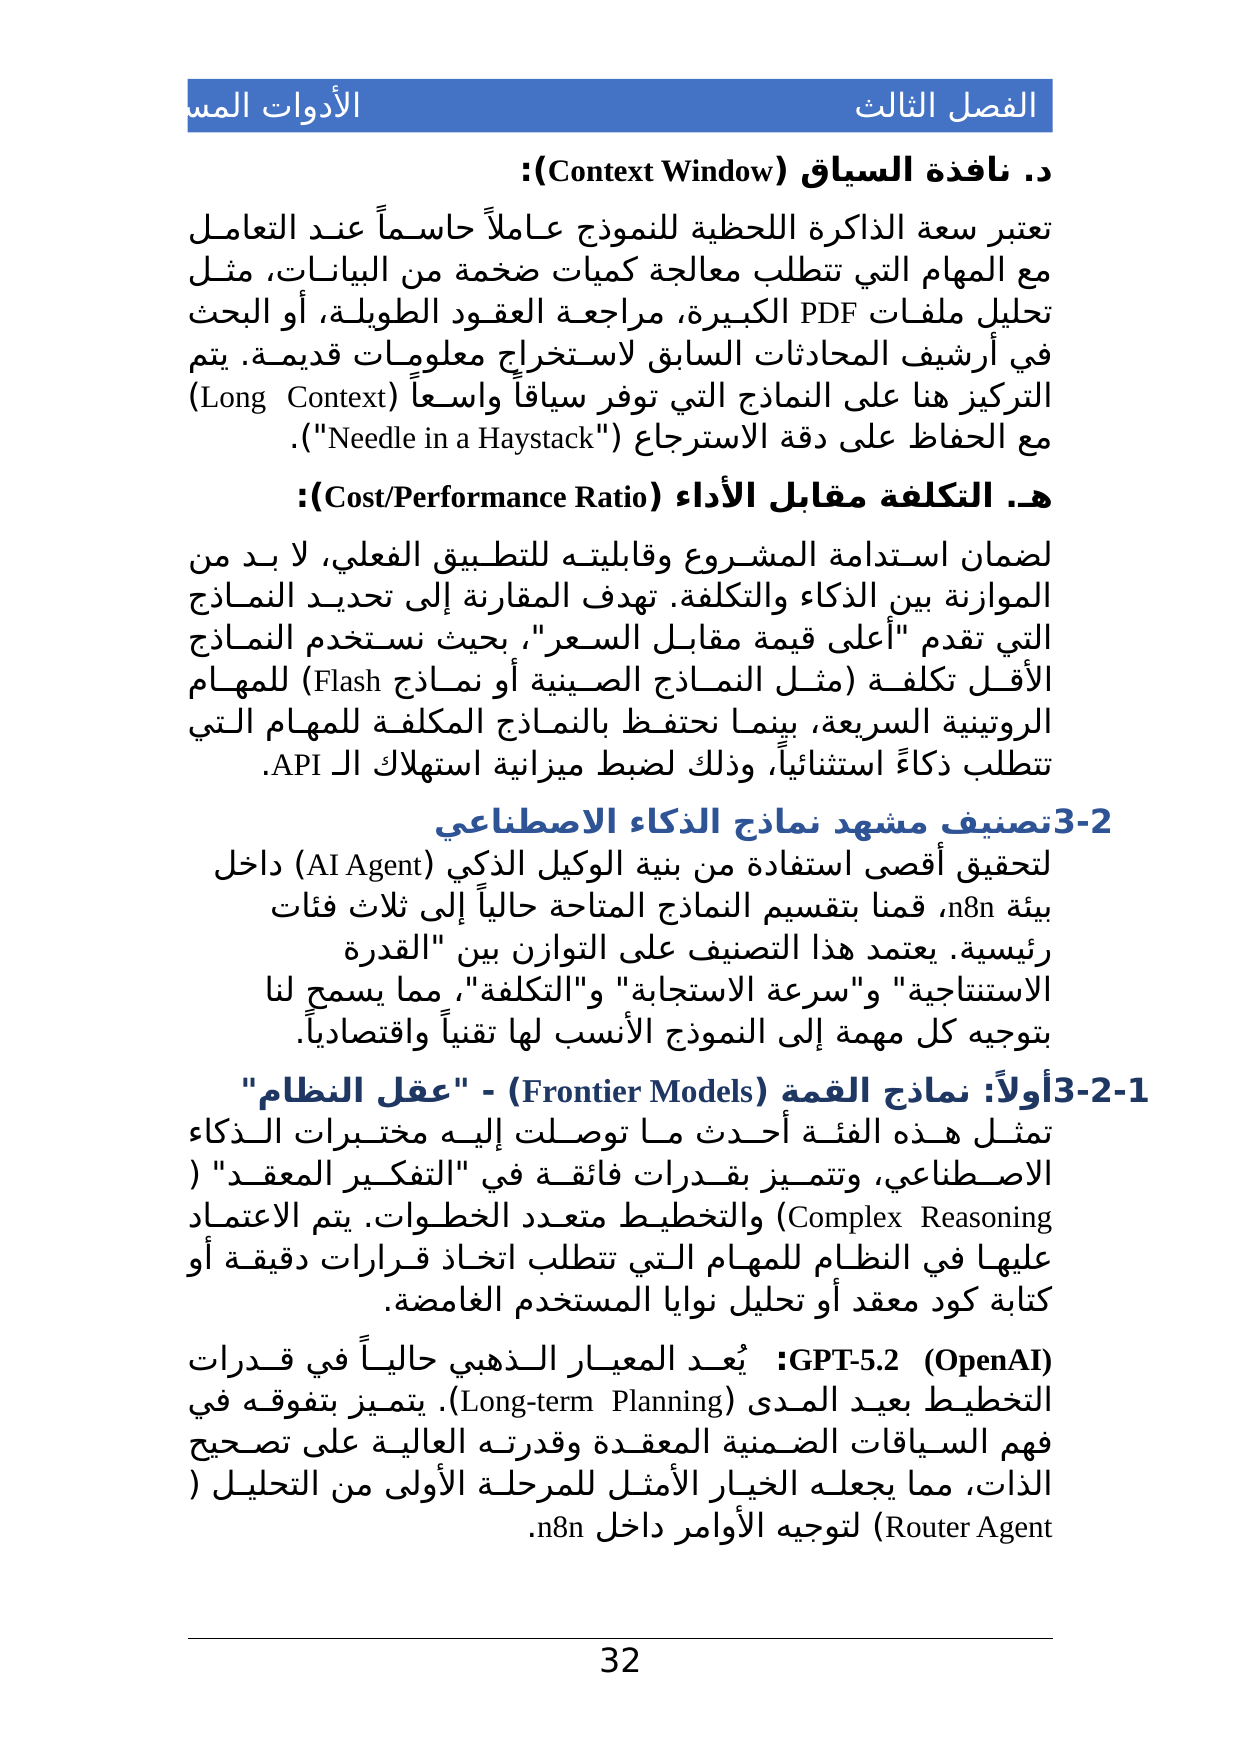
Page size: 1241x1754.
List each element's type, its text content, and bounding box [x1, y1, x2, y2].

text لضمان استدامة المشروع وقابليته للتطبيق الفعلي، لا بد من الموازنة بين الذكاء والتكلفة. تهدف المقارنة إلى تحديد النماذج التي تقدم "أعلى قيمة مقابل السعر"، بحيث نستخدم النماذج الأقل تكلفة (مثل النماذج الصينية أو نماذج Flash) للمهام الروتينية السريعة، بينما نحتفظ بالنماذج المكلفة للمهام التي تتطلب ذكاءً استثنائياً، وذلك لضبط ميزانية استهلاك الـ API. [187, 535, 1053, 783]
subtitle أولاً: نماذج القمة (Frontier Models) - "عقل النظام" [187, 1071, 1053, 1110]
text د. نافذة السياق (Context Window): [187, 150, 1053, 189]
text لتحقيق أقصى استفادة من بنية الوكيل الذكي (AI Agent) داخل بيئة n8n، قمنا بتقسيم النماذج المتاحة حالياً إلى ثلاث فئات رئيسية. يعتمد هذا التصنيف على التوازن بين "القدرة الاستنتاجية" و"سرعة الاستجابة" و"التكلفة"، مما يسمح لنا بتوجيه كل مهمة إلى النموذج الأنسب لها تقنياً واقتصادياً. [187, 845, 1053, 1051]
text تعتبر سعة الذاكرة اللحظية للنموذج عاملاً حاسماً عند التعامل مع المهام التي تتطلب معالجة كميات ضخمة من البيانات، مثل تحليل ملفات PDF الكبيرة، مراجعة العقود الطويلة، أو البحث في أرشيف المحادثات السابق لاستخراج معلومات قديمة. يتم التركيز هنا على النماذج التي توفر سياقاً واسعاً (Long Context) مع الحفاظ على دقة الاسترجاع ("Needle in a Haystack"). [187, 208, 1053, 457]
subtitle تصنيف مشهد نماذج الذكاء الاصطناعي [187, 803, 1053, 842]
text GPT-5.2 (OpenAI): يُعد المعيار الذهبي حالياً في قدرات التخطيط بعيد المدى (Long-term Planning). يتميز بتفوقه في فهم السياقات الضمنية المعقدة وقدرته العالية على تصحيح الذات، مما يجعله الخيار الأمثل للمرحلة الأولى من التحليل (Router Agent) لتوجيه الأوامر داخل n8n. [187, 1339, 1053, 1545]
text تمثل هذه الفئة أحدث ما توصلت إليه مختبرات الذكاء الاصطناعي، وتتميز بقدرات فائقة في "التفكير المعقد" (Complex Reasoning) والتخطيط متعدد الخطوات. يتم الاعتماد عليها في النظام للمهام التي تتطلب اتخاذ قرارات دقيقة أو كتابة كود معقد أو تحليل نوايا المستخدم الغامضة. [187, 1113, 1053, 1319]
text هـ. التكلفة مقابل الأداء (Cost/Performance Ratio): [187, 476, 1053, 515]
